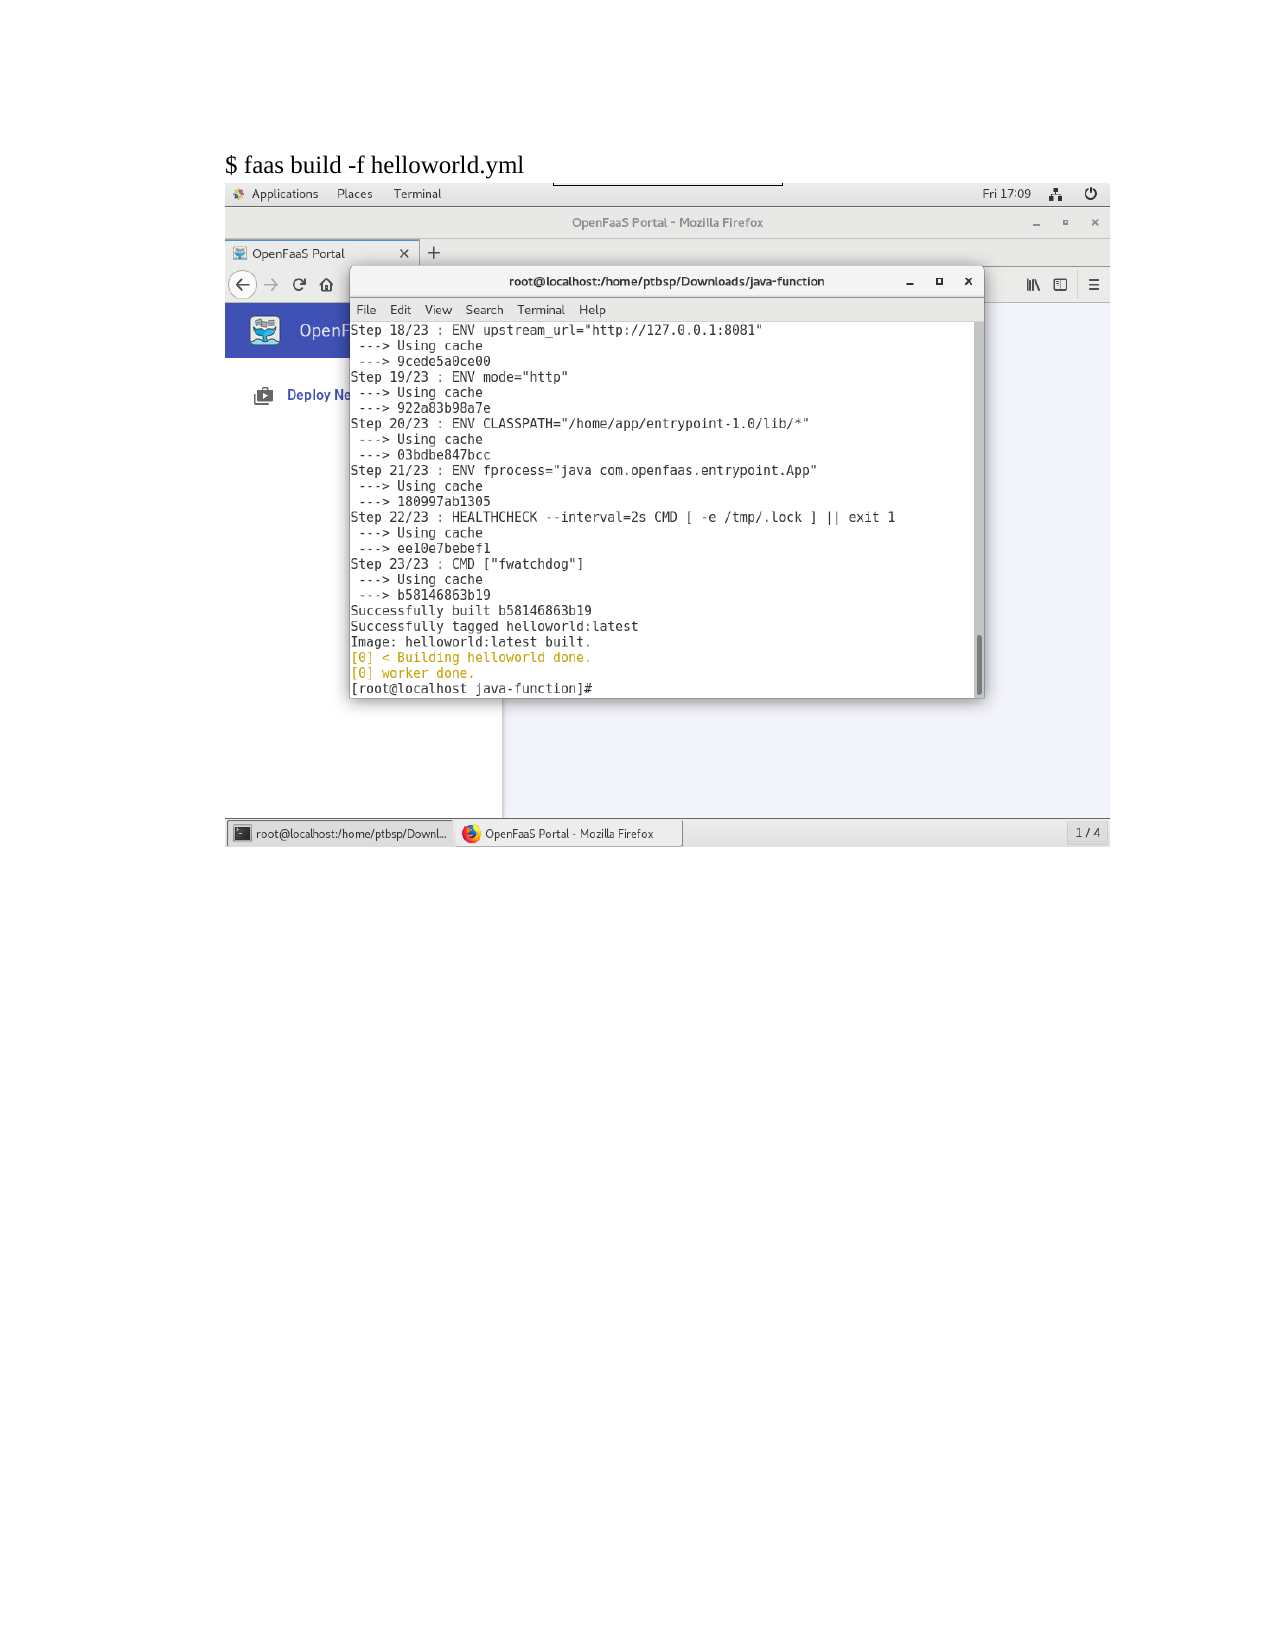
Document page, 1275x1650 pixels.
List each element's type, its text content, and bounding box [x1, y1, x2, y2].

list $ faas build -f helloworld.yml [225, 150, 1125, 179]
picture [225, 183, 1110, 847]
